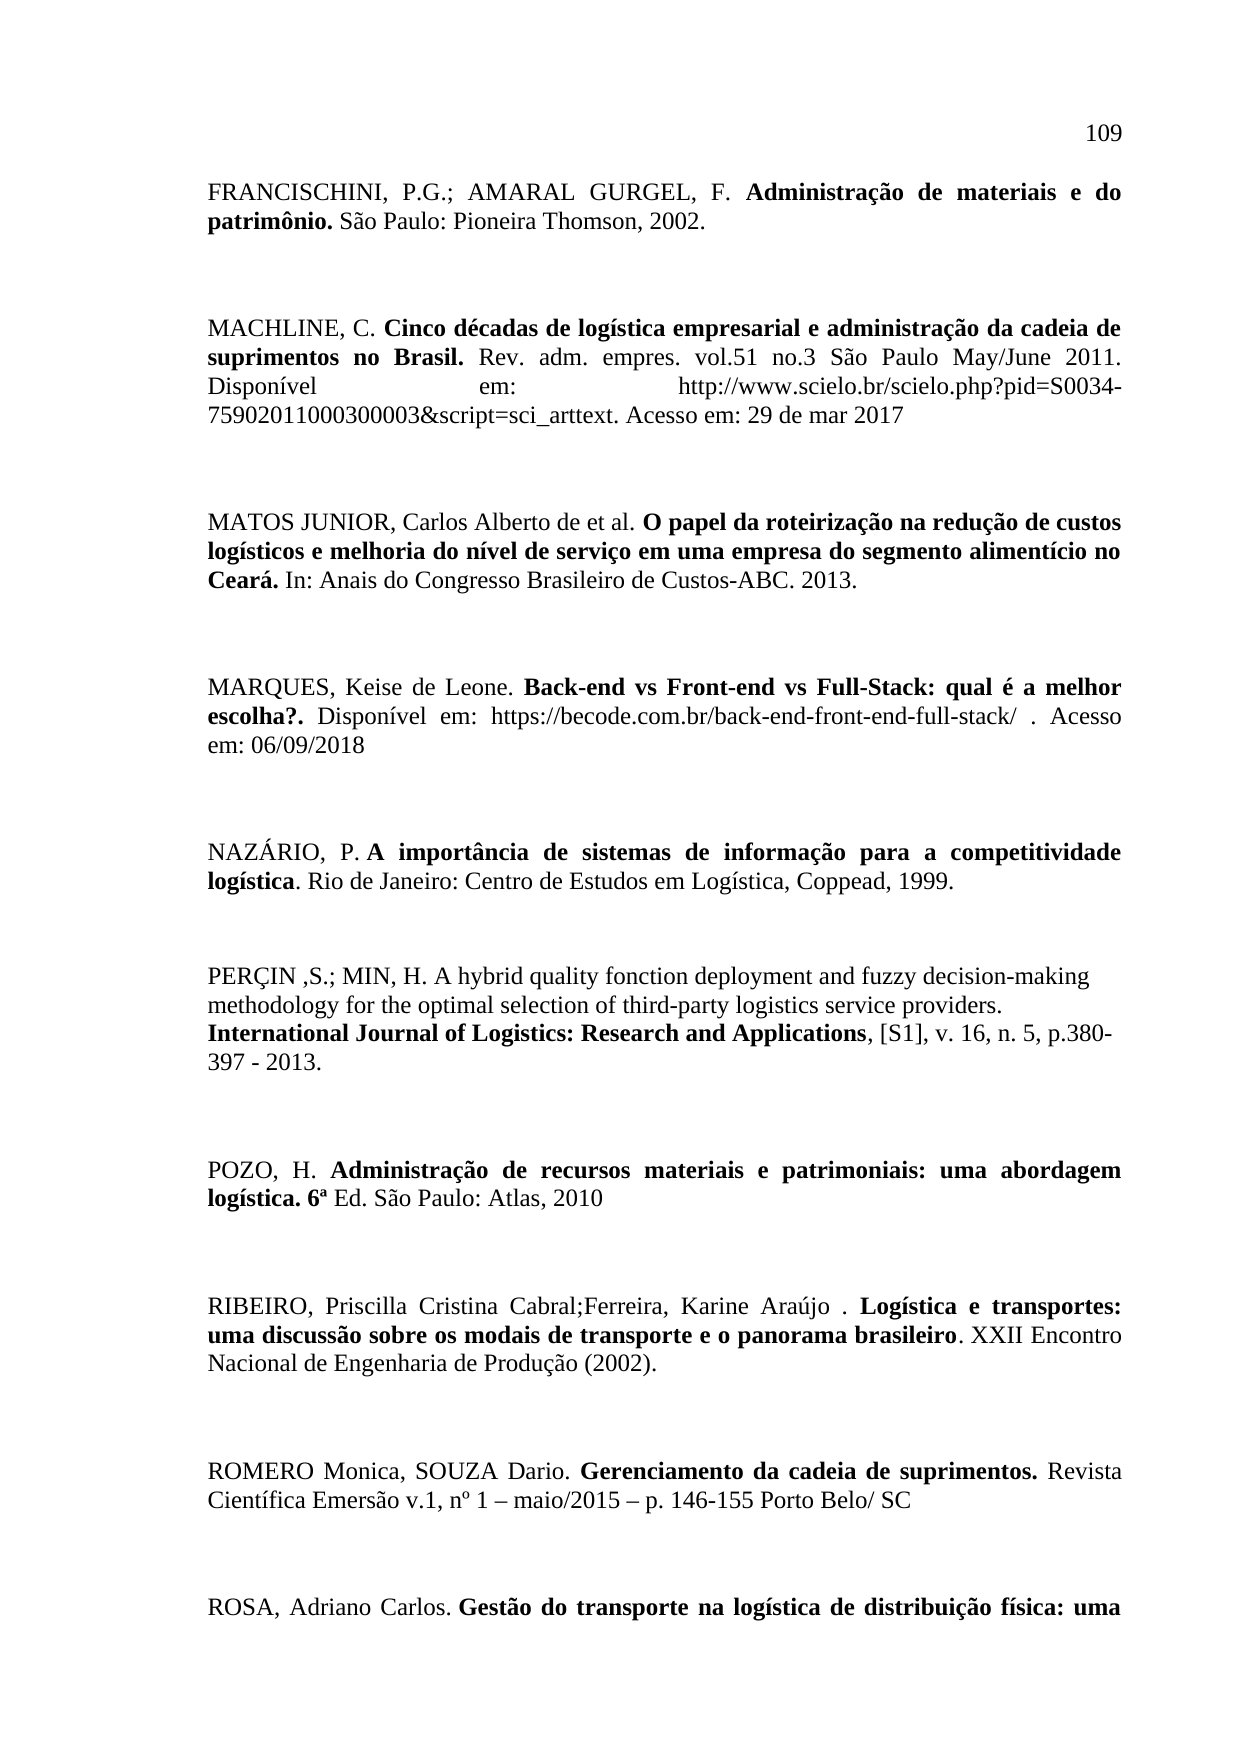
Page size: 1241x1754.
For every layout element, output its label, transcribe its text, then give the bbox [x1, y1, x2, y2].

text NAZÁRIO, P. A importância de sistemas de informação para a competitividade logística. Rio de Janeiro: Centro de Estudos em Logística, Coppead, 1999. [207, 837, 1122, 895]
text MARQUES, Keise de Leone. Back-end vs Front-end vs Full-Stack: qual é a melhor escolha?. Disponível em: https://becode.com.br/back-end-front-end-full-stack/ . Acesso em: 06/09/2018 [207, 672, 1122, 758]
text RIBEIRO, Priscilla Cristina Cabral;Ferreira, Karine Araújo . Logística e transportes: uma discussão sobre os modais de transporte e o panorama brasileiro. XXII Encontro Nacional de Engenharia de Produção (2002). [207, 1291, 1122, 1377]
text MACHLINE, C. Cinco décadas de logística empresarial e administração da cadeia de suprimentos no Brasil. Rev. adm. empres. vol.51 no.3 São Paulo May/June 2011. Disponível em: http://www.scielo.br/scielo.php?pid=S0034-75902011000300003&script=sci_arttext. Acesso em: 29 de mar 2017 [207, 313, 1122, 428]
text FRANCISCHINI, P.G.; AMARAL GURGEL, F. Administração de materiais e do patrimônio. São Paulo: Pioneira Thomson, 2002. [207, 177, 1122, 235]
text PERÇIN ,S.; MIN, H. A hybrid quality fonction deployment and fuzzy decision-making methodology for the optimal selection of third-party logistics service providers. International Journal of Logistics: Research and Applications, [S1], v. 16, n. 5, p.380-397 - 2013. [207, 961, 1122, 1076]
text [207, 1592, 1122, 1621]
text POZO, H. Administração de recursos materiais e patrimoniais: uma abordagem logística. 6ª Ed. São Paulo: Atlas, 2010 [207, 1155, 1122, 1212]
text MATOS JUNIOR, Carlos Alberto de et al. O papel da roteirização na redução de custos logísticos e melhoria do nível de serviço em uma empresa do segmento alimentício no Ceará. In: Anais do Congresso Brasileiro de Custos-ABC. 2013. [207, 507, 1122, 593]
text ROMERO Monica, SOUZA Dario. Gerenciamento da cadeia de suprimentos. Revista Científica Emersão v.1, nº 1 – maio/2015 – p. 146-155 Porto Belo/ SC [207, 1456, 1122, 1513]
